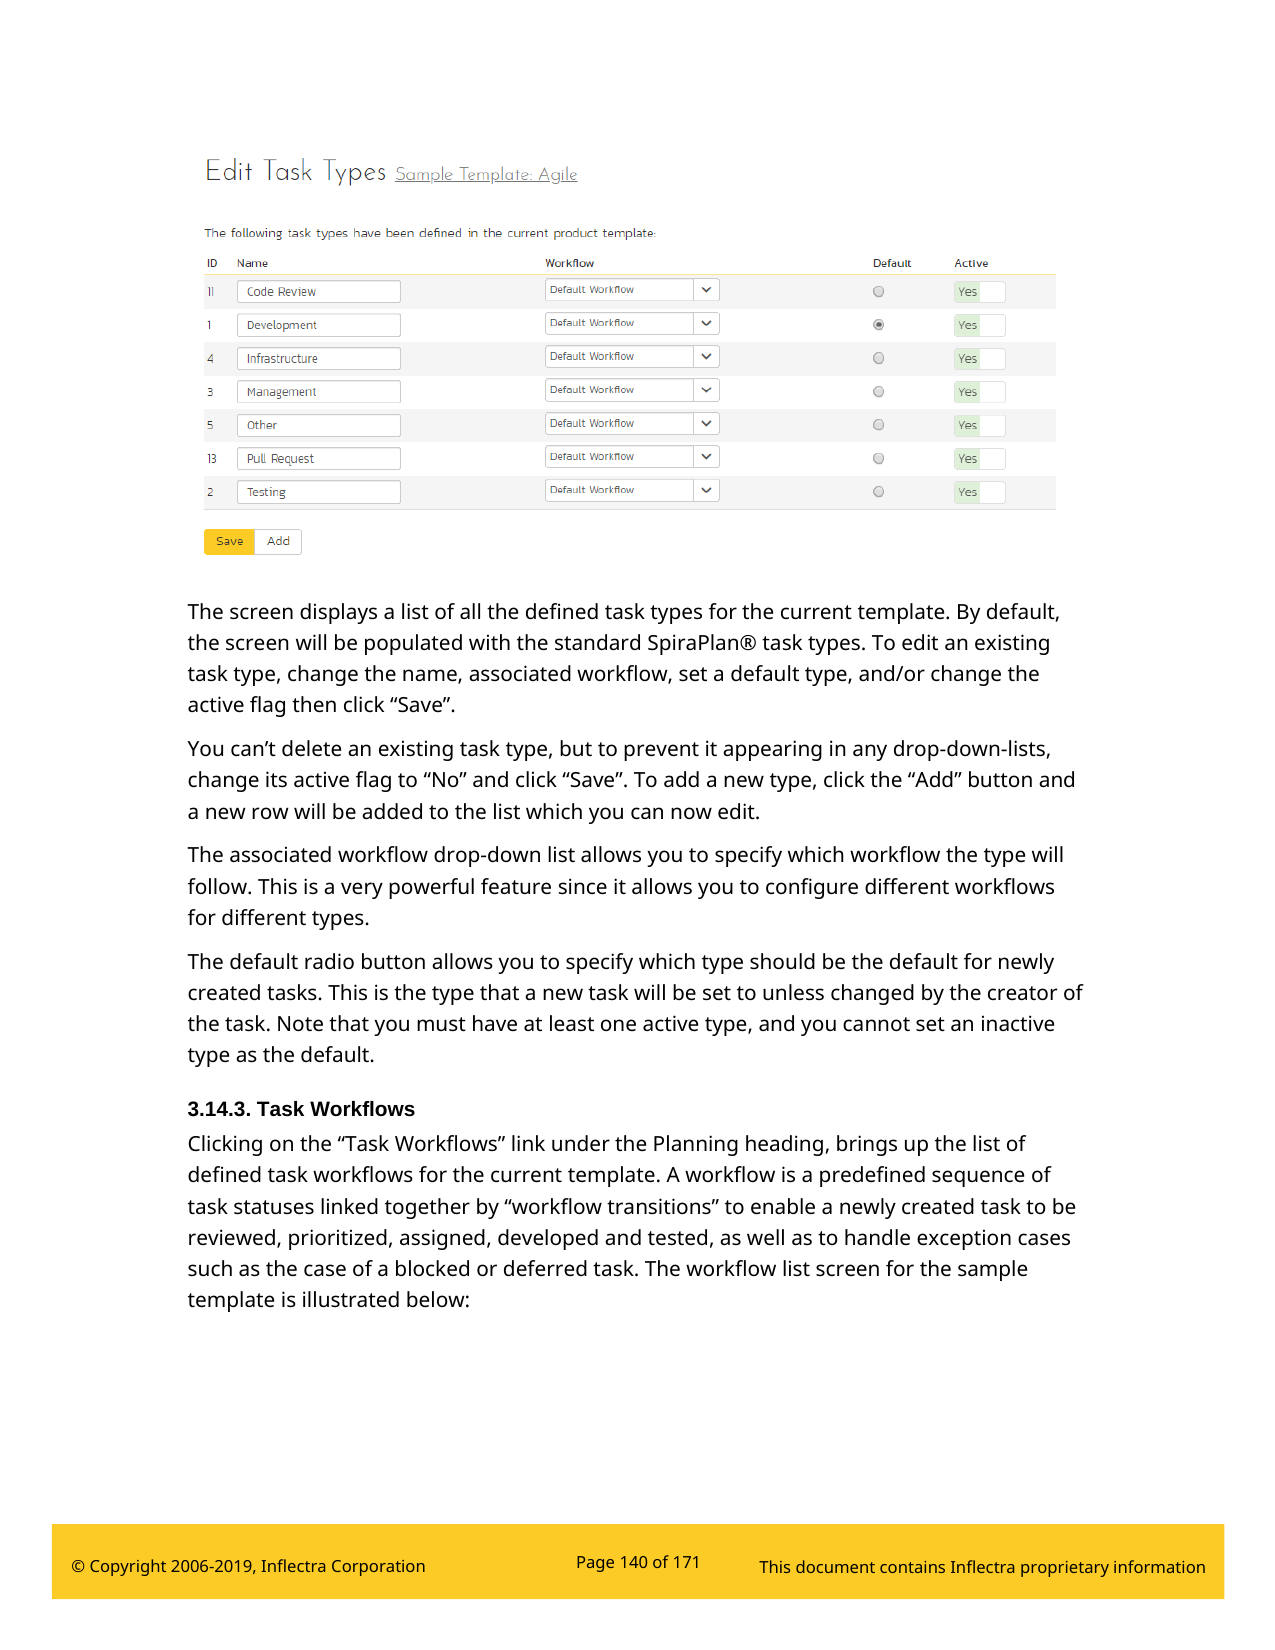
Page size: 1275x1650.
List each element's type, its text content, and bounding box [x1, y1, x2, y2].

text The associated workflow drop-down list allows you to specify which workflow the type will follow. This is a very powerful feature since it allows you to configure different workflows for different types. [187, 841, 1087, 931]
subtitle 3.14.3. Task Workflows [187, 1097, 1087, 1121]
text The default radio button allows you to specify which type should be the default for newly created tasks. This is the type that a new task will be set to unless changed by the creator of the task. Note that you must have at least one active type, and you cannot set an inactive type as the default. [187, 947, 1087, 1069]
text Clicking on the “Task Workflows” link under the Planning heading, brings up the list of defined task workflows for the current template. A workflow is a predefined sequence of task statuses linked together by “workflow transitions” to enable a newly created task to be reviewed, prioritized, assigned, developed and tested, as well as to handle exception cases such as the case of a blocked or deferred task. The workflow list screen for the sample template is illustrated below: [187, 1129, 1087, 1314]
text The screen displays a list of all the defined task types for the current template. By default, the screen will be populated with the standard SpiraPlan® task types. To edit an existing task type, change the name, associated workflow, set a default type, and/or change the active flag then click “Save”. [187, 597, 1087, 719]
text You can’t delete an existing task type, but to prevent it appearing in any drop-down-lists, change its active flag to “No” and click “Save”. To add a new type, click the “Add” button and a new row will be added to the list which you can now edit. [187, 734, 1087, 825]
picture [187, 135, 1088, 582]
